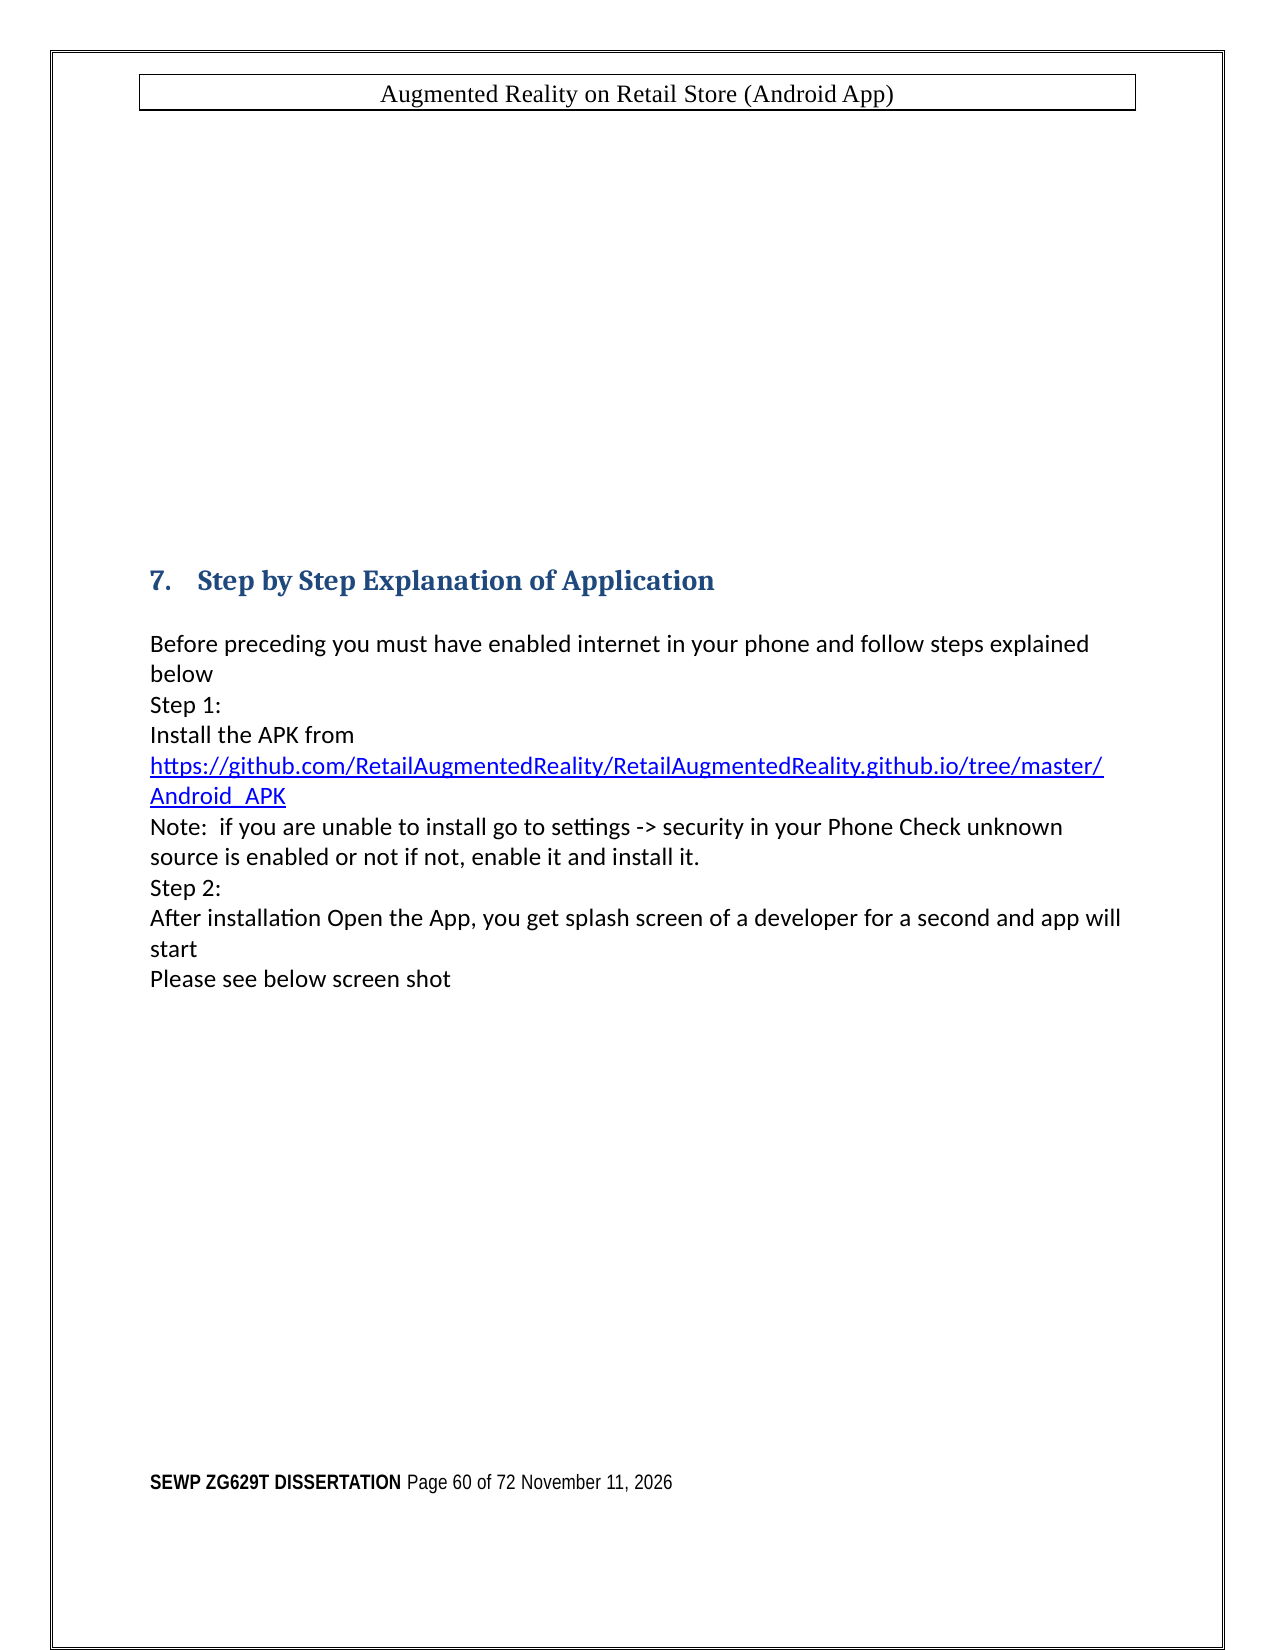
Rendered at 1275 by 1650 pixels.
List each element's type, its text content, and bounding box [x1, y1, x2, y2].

text Install the APK from https://github.com/RetailAugmentedReality/RetailAugmentedReality.github.io/tree/master/Android_APK [150, 719, 1125, 811]
text Please see below screen shot [150, 964, 1125, 994]
text Step 2: [150, 872, 1125, 903]
text Note: if you are unable to install go to settings -> security in your Phone Check unknown source is enabled or not if not, enable it and install it. [150, 811, 1125, 872]
text Step 1: [150, 689, 1125, 719]
text Before preceding you must have enabled internet in your phone and follow steps explained below [150, 628, 1125, 689]
text After installation Open the App, you get splash screen of a developer for a second and app will start [150, 903, 1125, 964]
subtitle Step by Step Explanation of Application [150, 551, 1125, 599]
